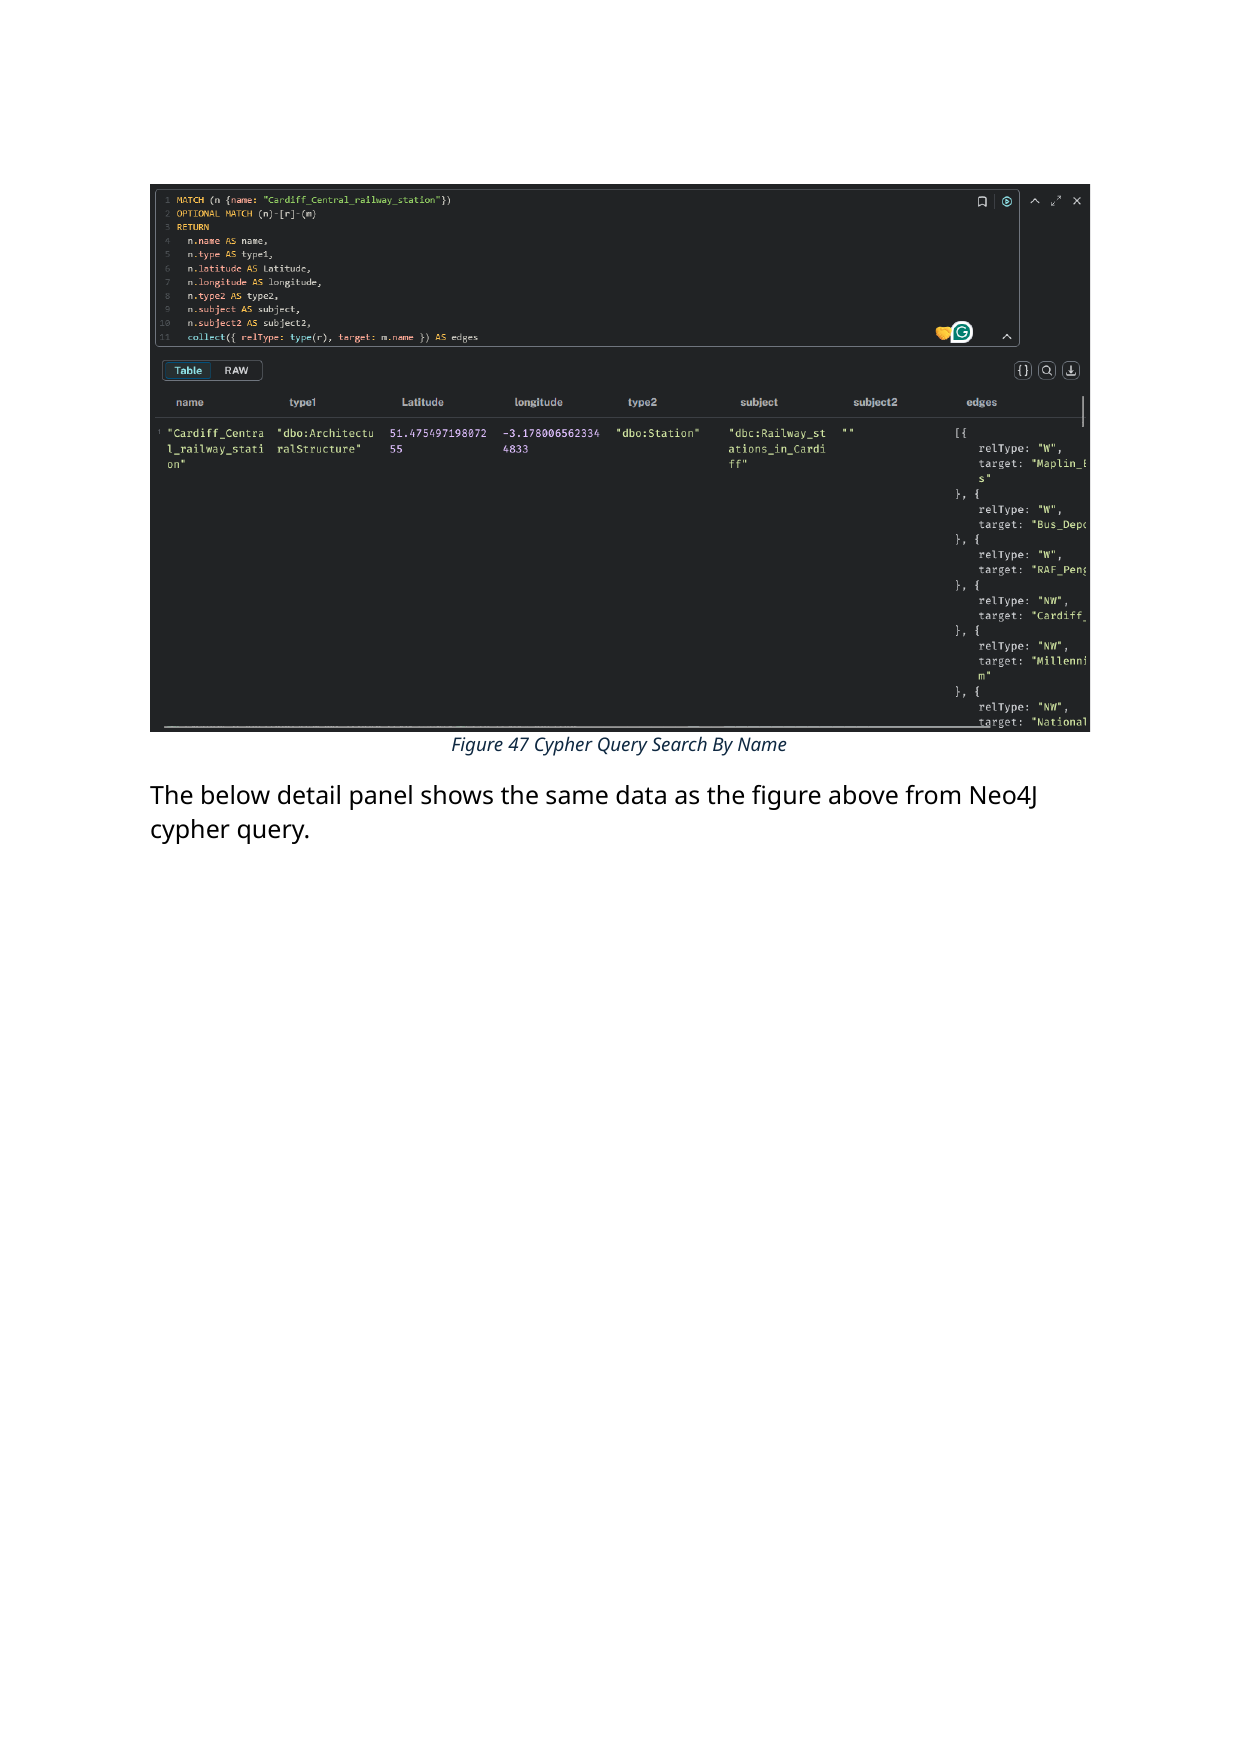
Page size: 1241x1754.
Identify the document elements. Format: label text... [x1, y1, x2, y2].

picture [150, 184, 1091, 732]
text The below detail panel shows the same data as the figure above from Neo4J cypher query. [150, 778, 1090, 846]
